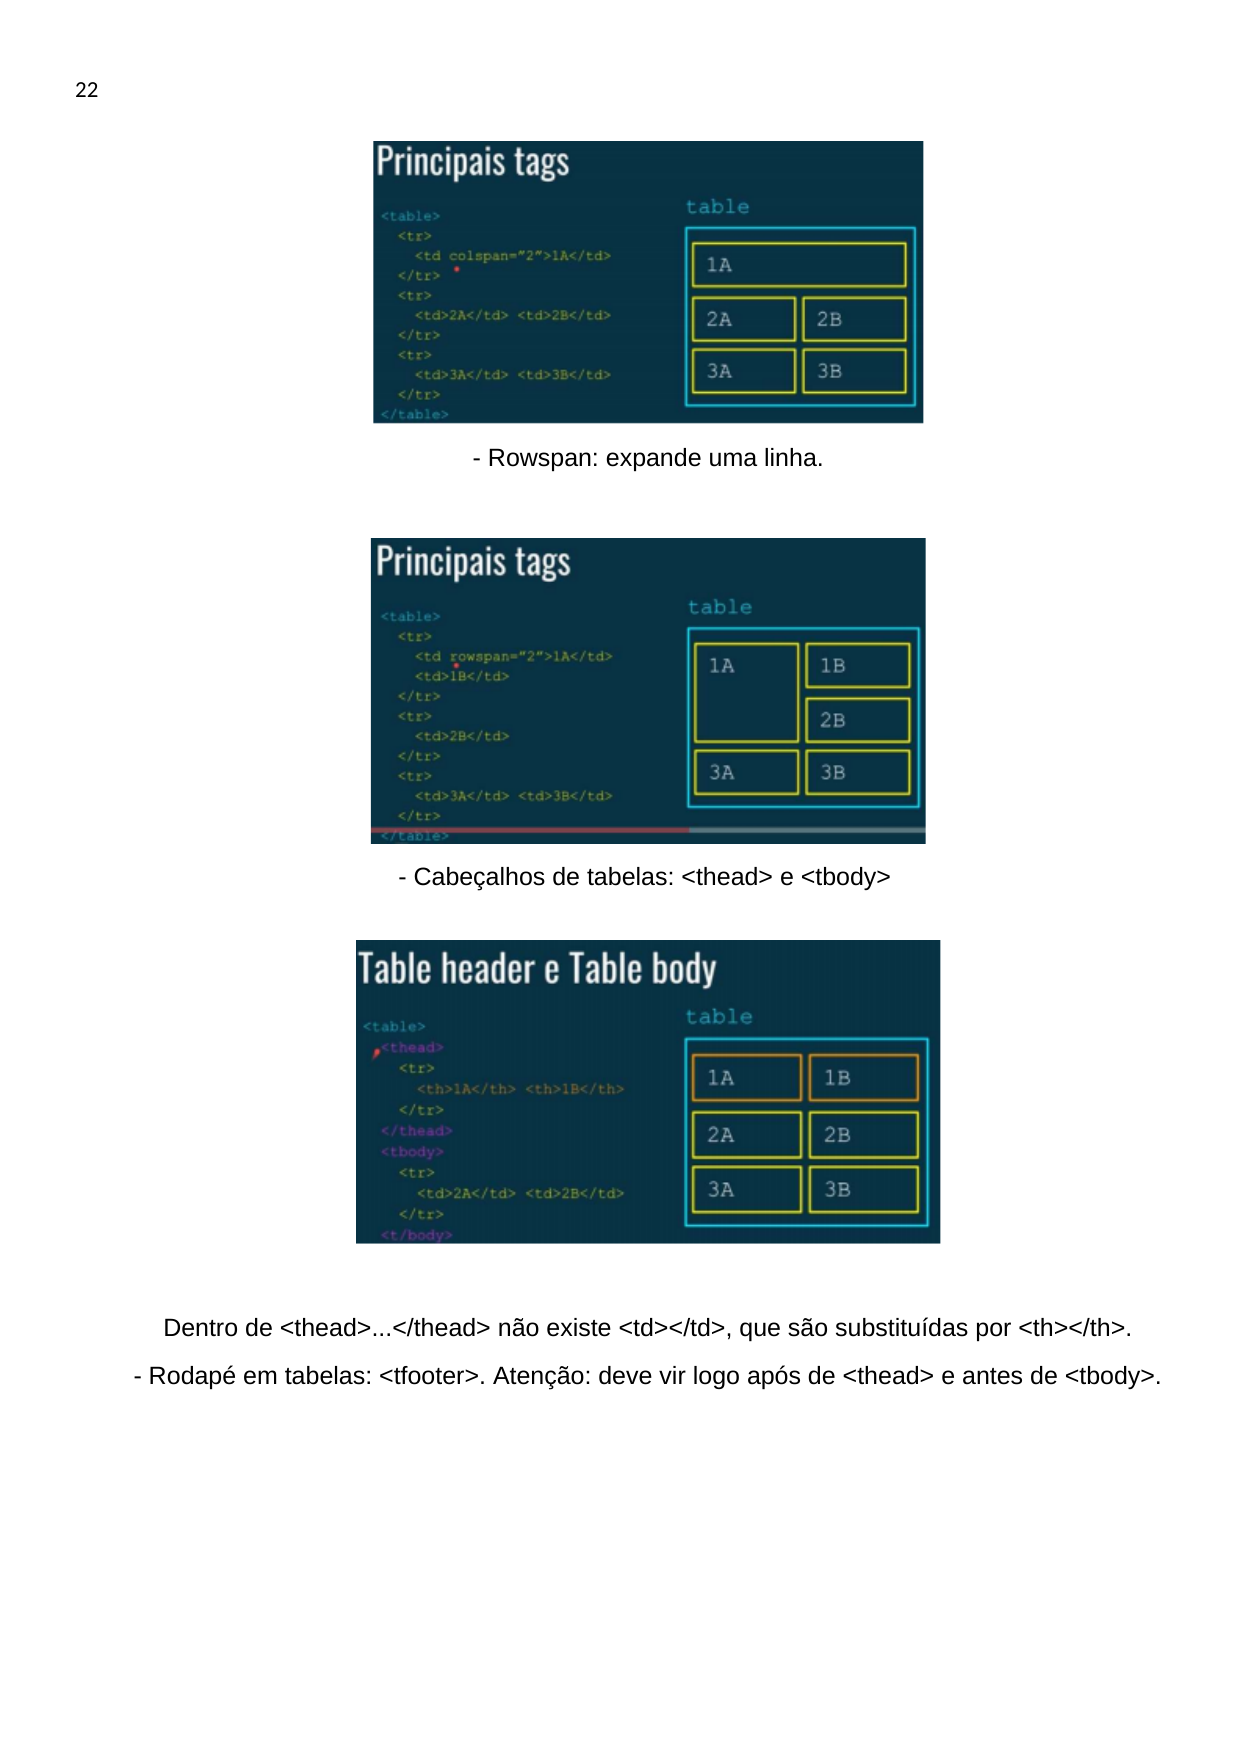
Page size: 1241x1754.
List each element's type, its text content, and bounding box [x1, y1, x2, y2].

picture [356, 940, 941, 1247]
text - Rodapé em tabelas: <tfooter>. Atenção: deve vir logo após de <thead> e antes de <tbody>. [75, 1361, 1221, 1389]
picture [395, 838, 409, 844]
picture [370, 538, 926, 844]
text - Cabeçalhos de tabelas: <thead> e <tbody> [75, 862, 1221, 921]
text Dentro de <thead>...</thead> não existe <td></td>, que são substituídas por <th></th>. [75, 1313, 1221, 1342]
picture [373, 141, 924, 425]
text - Rowspan: expande uma linha. [75, 443, 1221, 472]
